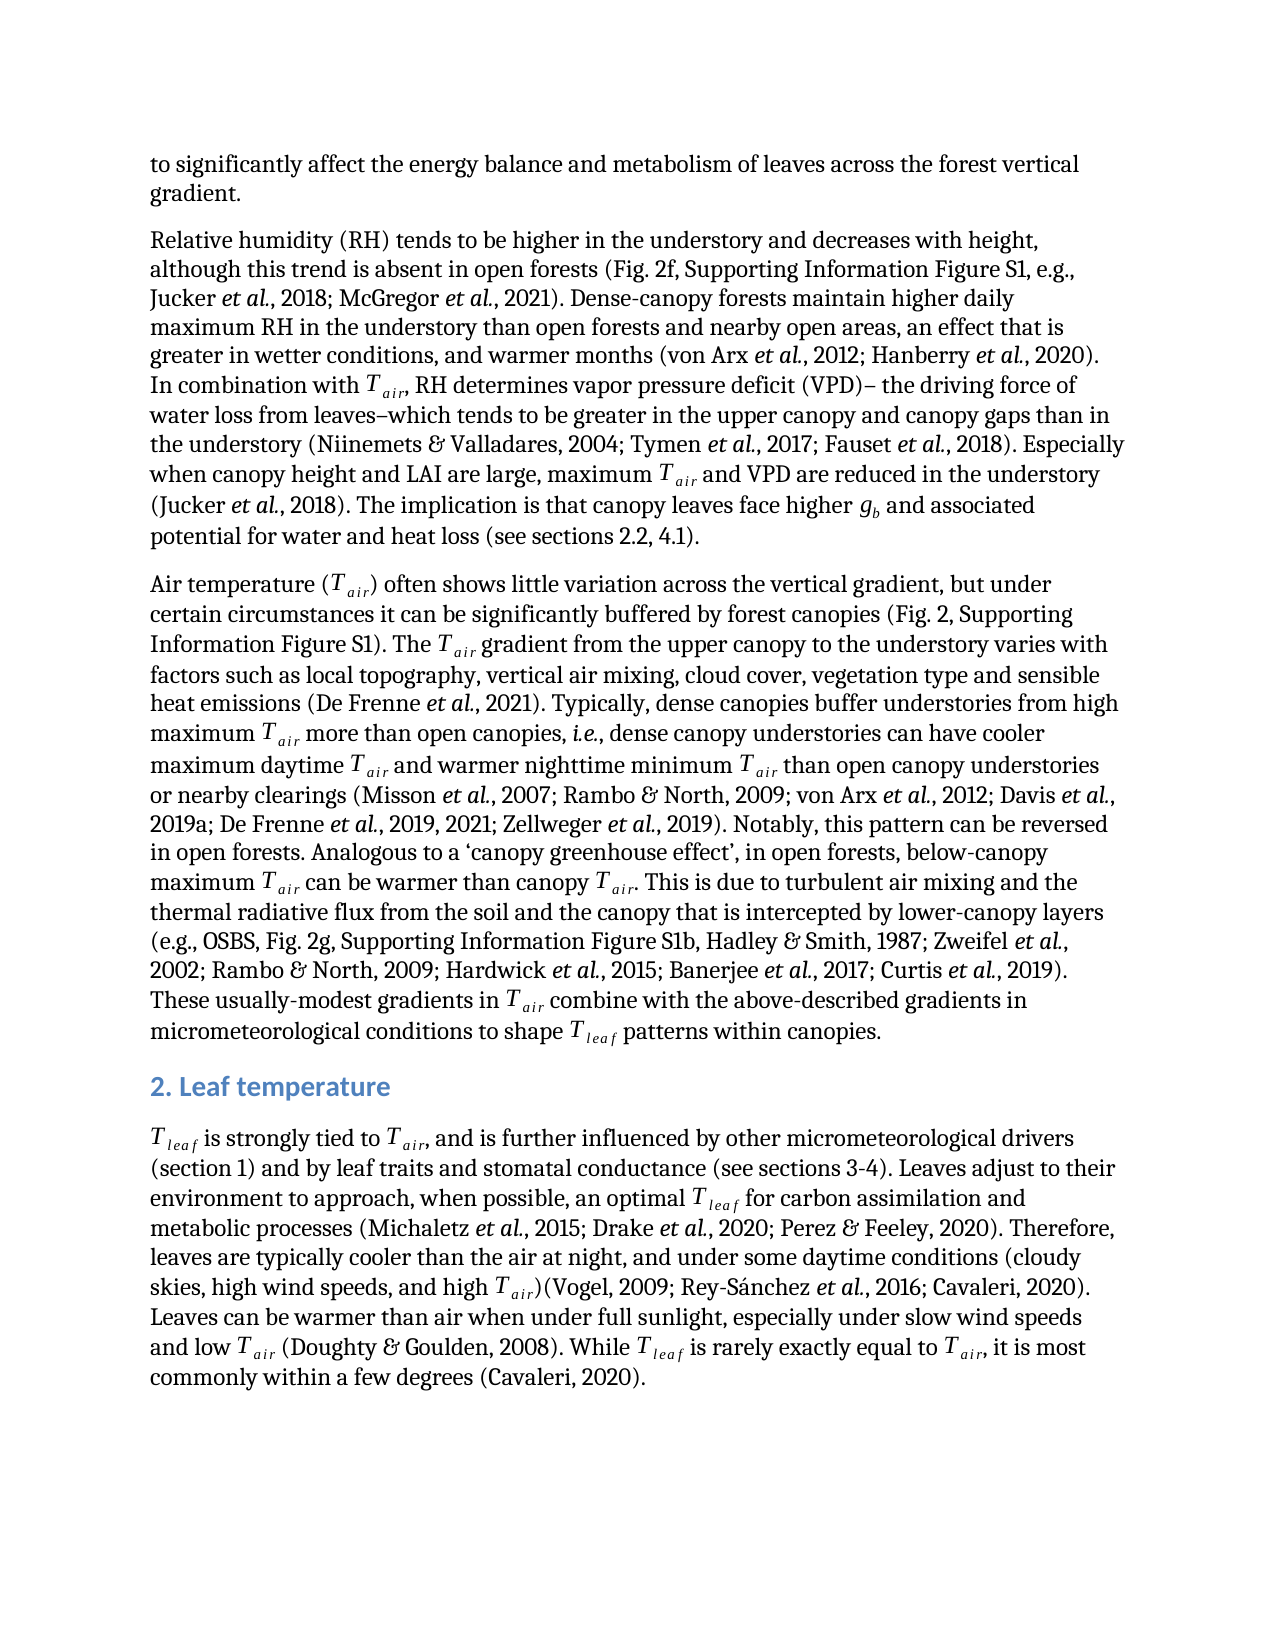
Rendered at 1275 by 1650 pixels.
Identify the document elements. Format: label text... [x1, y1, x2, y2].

text is strongly tied to , and is further influenced by other micrometeorological drivers (section 1) and by leaf traits and stomatal conductance (see sections 3-4). Leaves adjust to their environment to approach, when possible, an optimal for carbon assimilation and metabolic processes (Michaletz et al., 2015; Drake et al., 2020; Perez & Feeley, 2020). Therefore, leaves are typically cooler than the air at night, and under some daytime conditions (cloudy skies, high wind speeds, and high )(Vogel, 2009; Rey-Sánchez et al., 2016; Cavaleri, 2020). Leaves can be warmer than air when under full sunlight, especially under slow wind speeds and low (Doughty & Goulden, 2008). While is rarely exactly equal to , it is most commonly within a few degrees (Cavaleri, 2020). [150, 1122, 1125, 1392]
subtitle 2. Leaf temperature [150, 1068, 1125, 1104]
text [150, 150, 1125, 207]
text Relative humidity (RH) tends to be higher in the understory and decreases with height, although this trend is absent in open forests (Fig. 2f, Supporting Information Figure S1, e.g., Jucker et al., 2018; McGregor et al., 2021). Dense-canopy forests maintain higher daily maximum RH in the understory than open forests and nearby open areas, an effect that is greater in wetter conditions, and warmer months (von Arx et al., 2012; Hanberry et al., 2020). In combination with , RH determines vapor pressure deficit (VPD)– the driving force of water loss from leaves–which tends to be greater in the upper canopy and canopy gaps than in the understory (Niinemets & Valladares, 2004; Tymen et al., 2017; Fauset et al., 2018). Especially when canopy height and LAI are large, maximum and VPD are reduced in the understory (Jucker et al., 2018). The implication is that canopy leaves face higher and associated potential for water and heat loss (see sections 2.2, 4.1). [150, 226, 1125, 550]
text Air temperature () often shows little variation across the vertical gradient, but under certain circumstances it can be significantly buffered by forest canopies (Fig. 2, Supporting Information Figure S1). The gradient from the upper canopy to the understory varies with factors such as local topography, vertical air mixing, cloud cover, vegetation type and sensible heat emissions (De Frenne et al., 2021). Typically, dense canopies buffer understories from high maximum more than open canopies, i.e., dense canopy understories can have cooler maximum daytime and warmer nighttime minimum than open canopy understories or nearby clearings (Misson et al., 2007; Rambo & North, 2009; von Arx et al., 2012; Davis et al., 2019a; De Frenne et al., 2019, 2021; Zellweger et al., 2019). Notably, this pattern can be reversed in open forests. Analogous to a ‘canopy greenhouse effect’, in open forests, below-canopy maximum can be warmer than canopy . This is due to turbulent air mixing and the thermal radiative flux from the soil and the canopy that is intercepted by lower-canopy layers (e.g., OSBS, Fig. 2g, Supporting Information Figure S1b, Hadley & Smith, 1987; Zweifel et al., 2002; Rambo & North, 2009; Hardwick et al., 2015; Banerjee et al., 2017; Curtis et al., 2019). These usually-modest gradients in combine with the above-described gradients in micrometeorological conditions to shape patterns within canopies. [150, 569, 1125, 1047]
